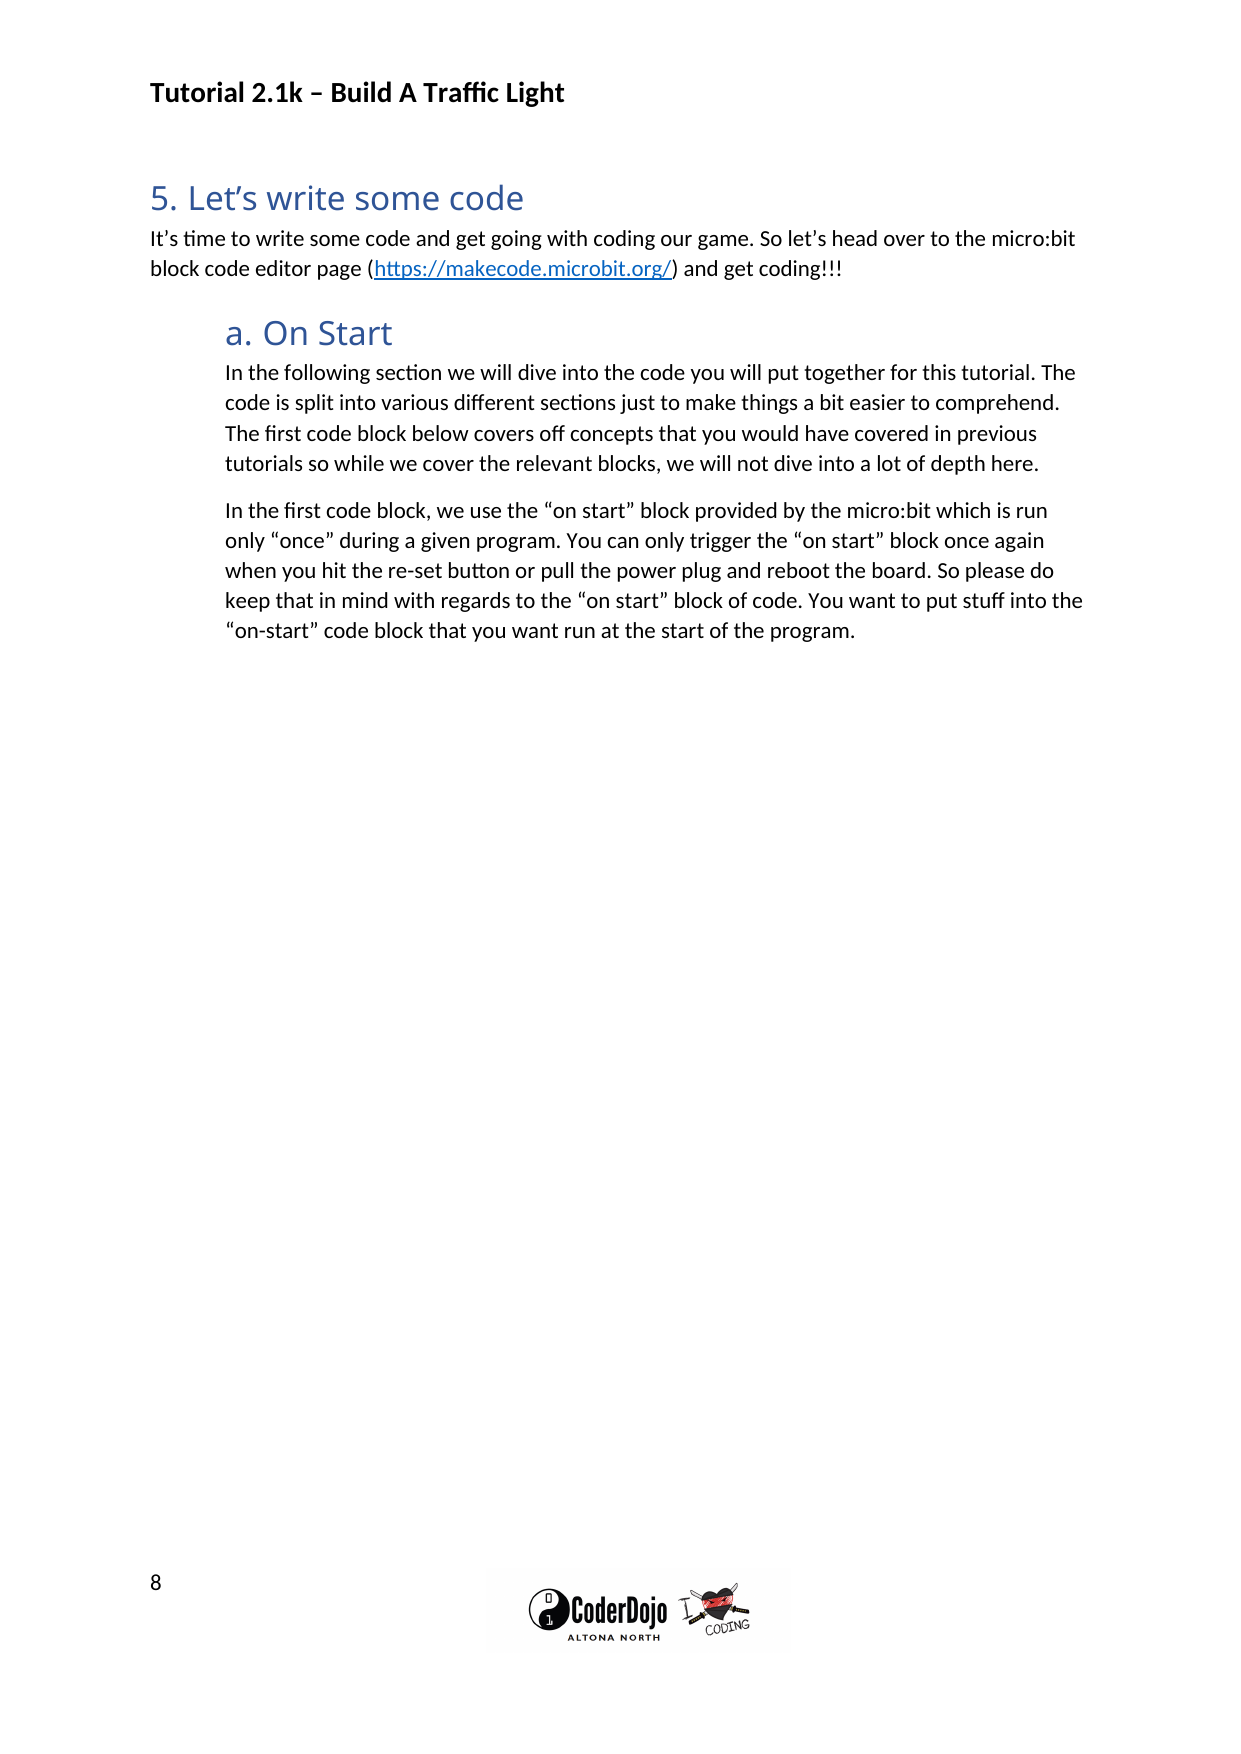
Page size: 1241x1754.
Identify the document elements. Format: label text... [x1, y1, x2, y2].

text In the following section we will dive into the code you will put together for this tutorial. The code is split into various different sections just to make things a bit easier to comprehend. The first code block below covers off concepts that you would have covered in previous tutorials so while we cover the relevant blocks, we will not dive into a lot of depth here. [225, 358, 1090, 477]
picture [486, 1568, 792, 1653]
text It’s time to write some code and get going with coding our game. So let’s head over to the micro:bit block code editor page (https://makecode.microbit.org/) and get coding!!! [150, 224, 1090, 282]
subtitle On Start [225, 309, 1090, 355]
subtitle Let’s write some code [150, 175, 1090, 220]
text In the first code block, we use the “on start” block provided by the micro:bit which is run only “once” during a given program. You can only trigger the “on start” block once again when you hit the re-set button or pull the power plug and reboot the board. So please do keep that in mind with regards to the “on start” block of code. You want to put stuff into the “on-start” code block that you want run at the start of the program. [225, 496, 1090, 645]
